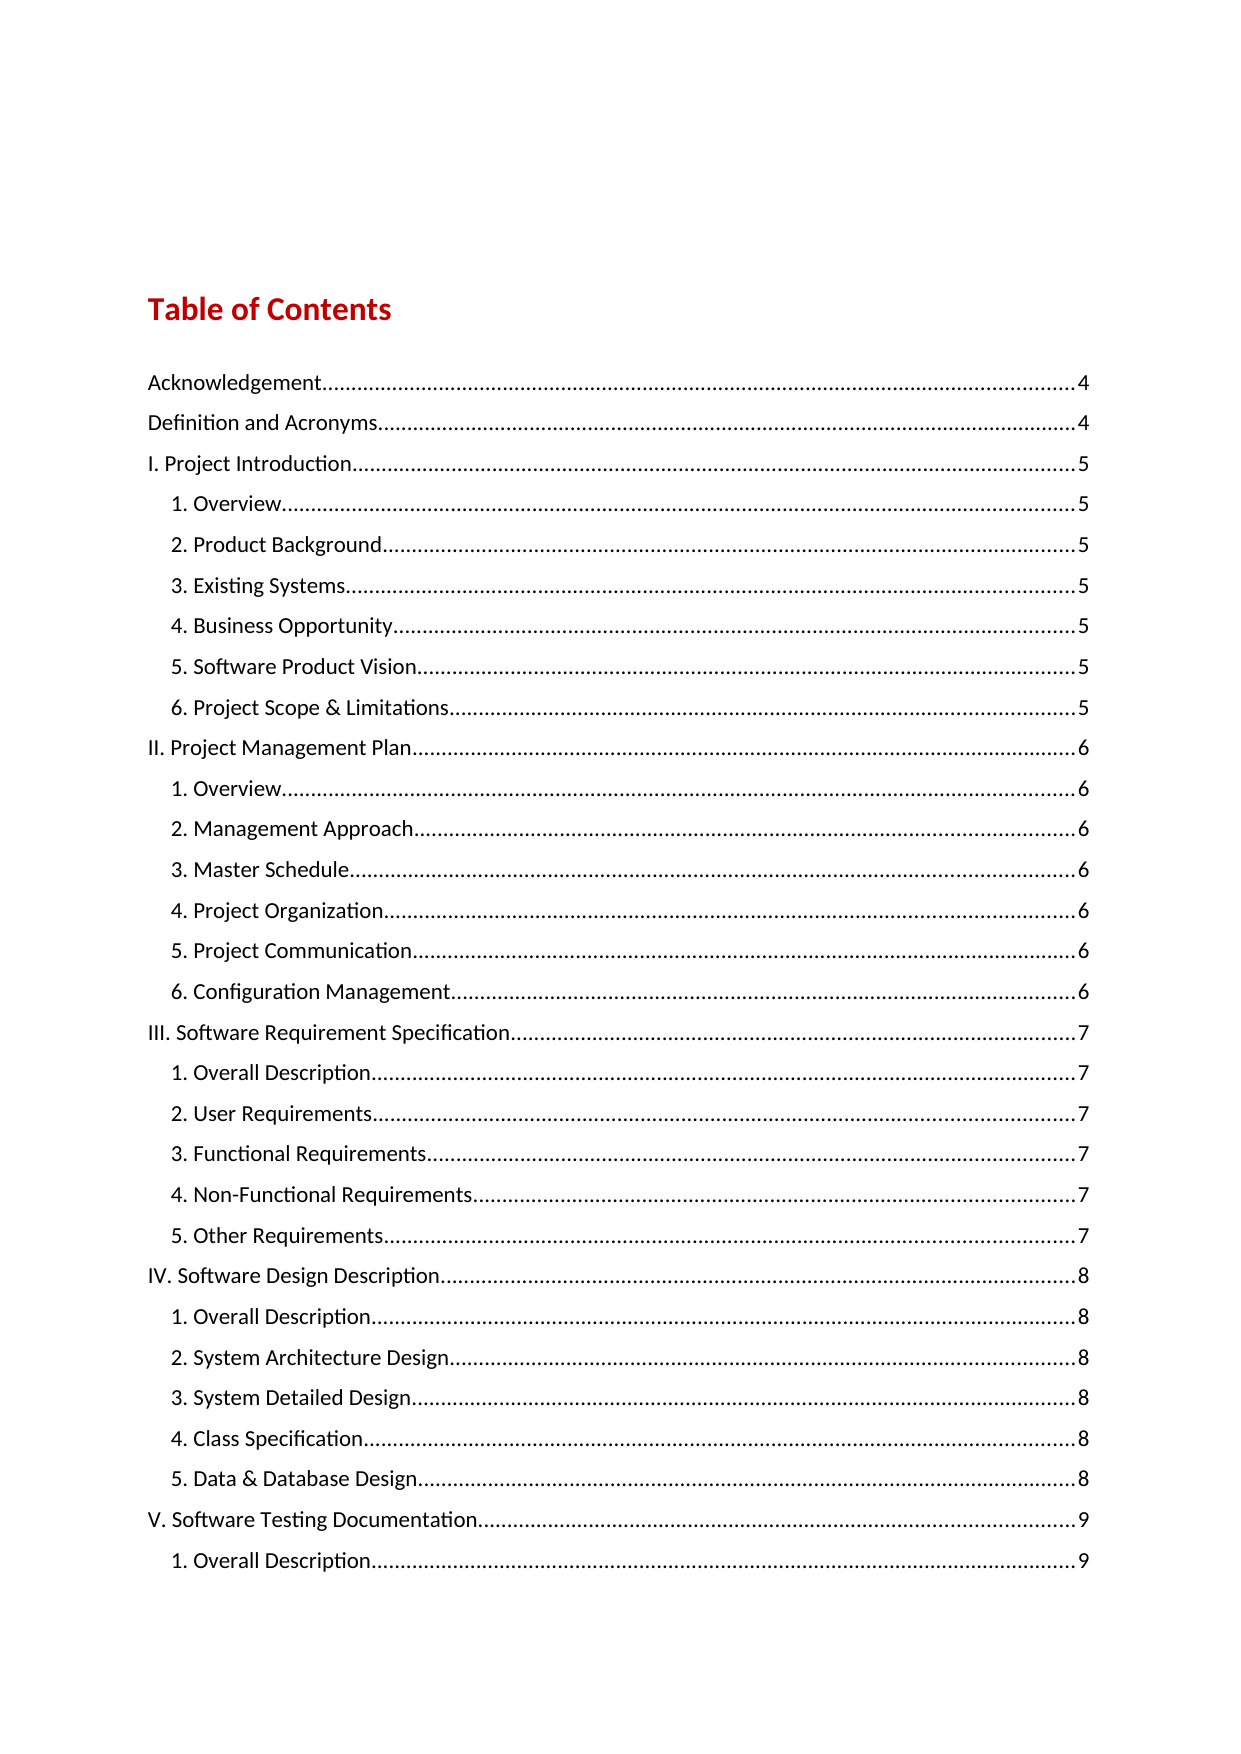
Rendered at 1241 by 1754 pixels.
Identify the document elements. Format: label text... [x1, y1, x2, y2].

text Table of Contents [148, 288, 1093, 329]
